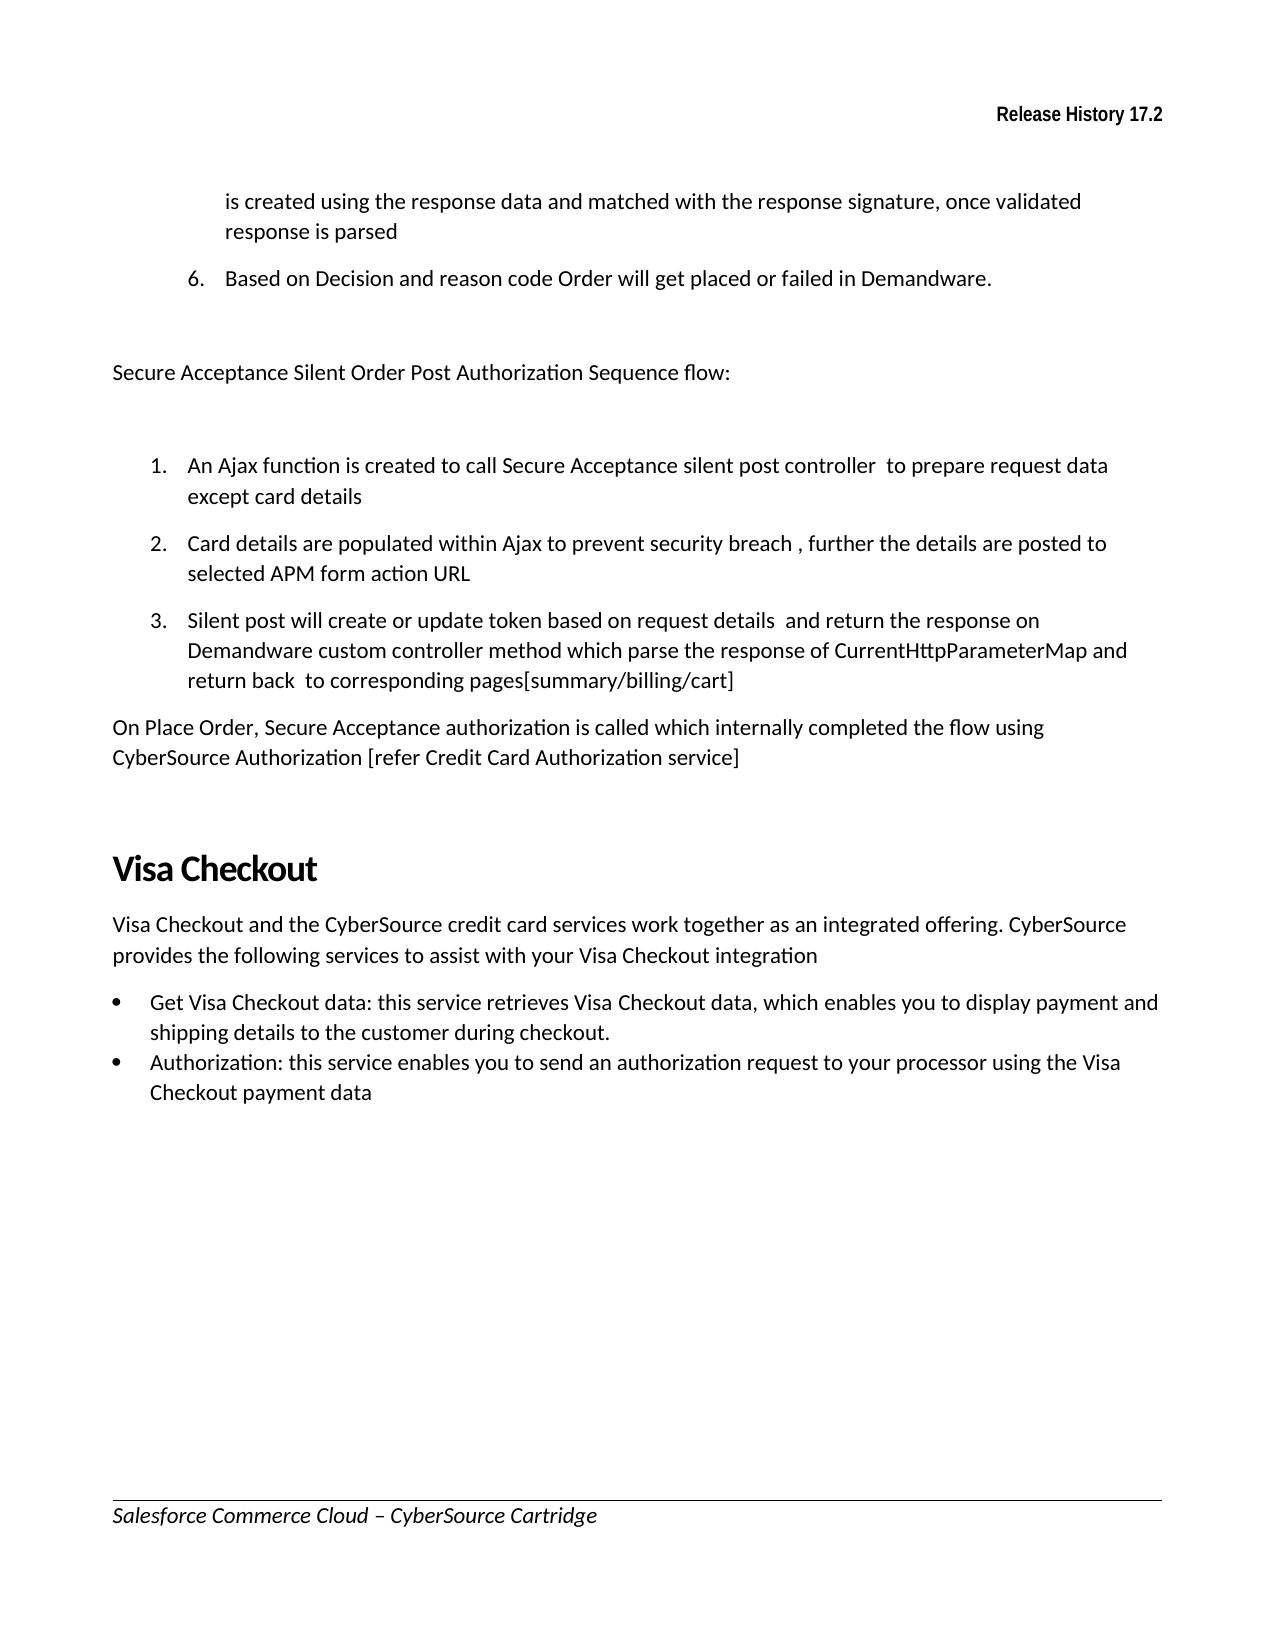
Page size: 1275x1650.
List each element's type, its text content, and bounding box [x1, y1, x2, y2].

list Based on Decision and reason code Order will get placed or failed in Demandware. [187, 264, 1162, 292]
text Secure Acceptance Silent Order Post Authorization Sequence flow: [112, 358, 1162, 386]
text Visa Checkout and the CyberSource credit card services work together as an integrated offering. CyberSource provides the following services to assist with your Visa Checkout integration [112, 911, 1162, 969]
list Card details are populated within Ajax to prevent security breach , further the details are posted to selected APM form action URL [150, 529, 1162, 587]
list An Ajax function is created to call Secure Acceptance silent post controller to prepare request data except card details [150, 452, 1162, 510]
text On Place Order, Secure Acceptance authorization is called which internally completed the flow using CyberSource Authorization [refer Credit Card Authorization service] [112, 713, 1162, 771]
list Get Visa Checkout data: this service retrieves Visa Checkout data, which enables you to display payment and shipping details to the customer during checkout. [112, 988, 1162, 1046]
list Silent post will create or update token based on request details and return the response on Demandware custom controller method which parse the response of CurrentHttpParameterMap and return back to corresponding pages[summary/billing/cart] [150, 606, 1162, 694]
list Authorization: this service enables you to send an authorization request to your processor using the Visa Checkout payment data [112, 1048, 1162, 1106]
subtitle Visa Checkout [112, 845, 1162, 891]
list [187, 187, 1162, 245]
